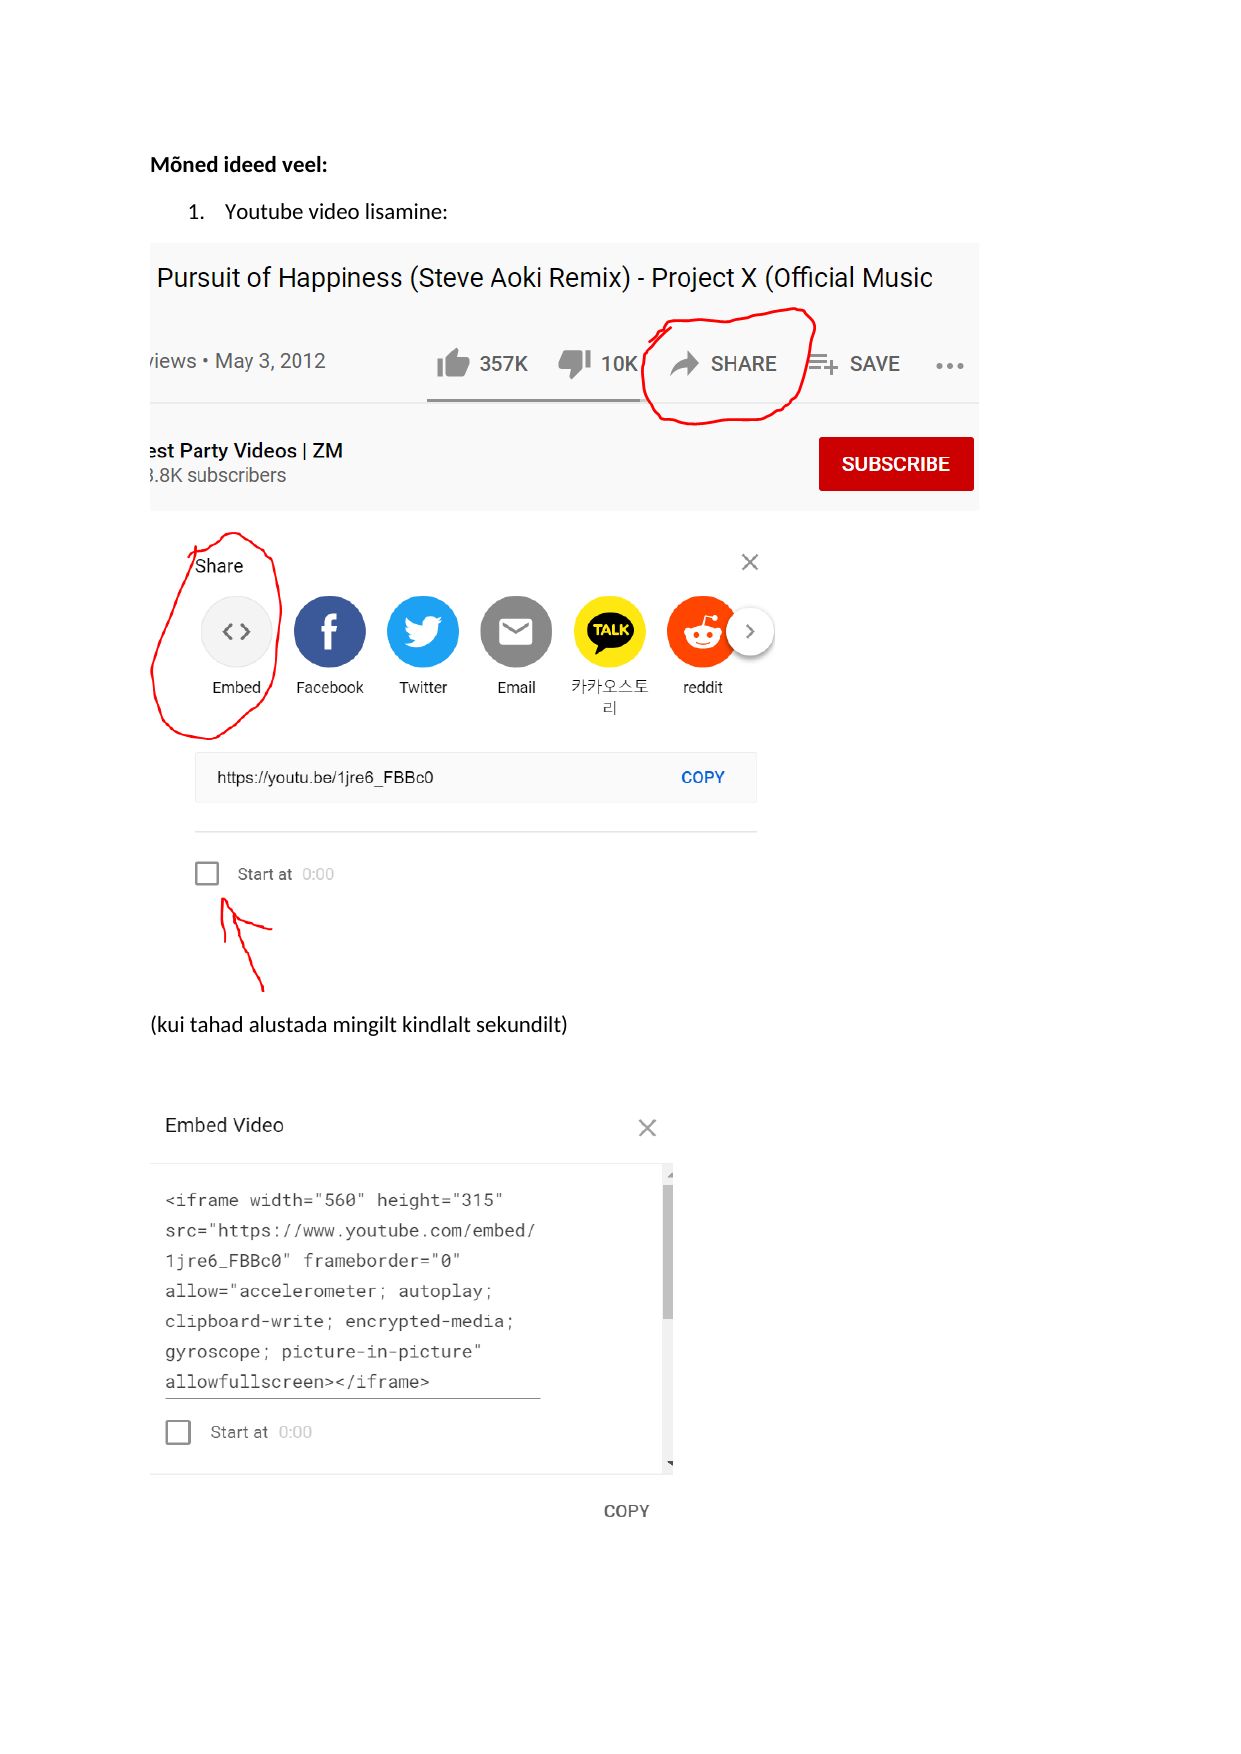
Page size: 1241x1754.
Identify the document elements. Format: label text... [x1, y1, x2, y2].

picture [150, 529, 775, 992]
list Youtube video lisamine: [187, 197, 1090, 225]
text Mõned ideed veel: [150, 150, 1090, 178]
text (kui tahad alustada mingilt kindlalt sekundilt) [150, 1010, 1090, 1038]
picture [150, 243, 980, 511]
picture [150, 1104, 673, 1532]
